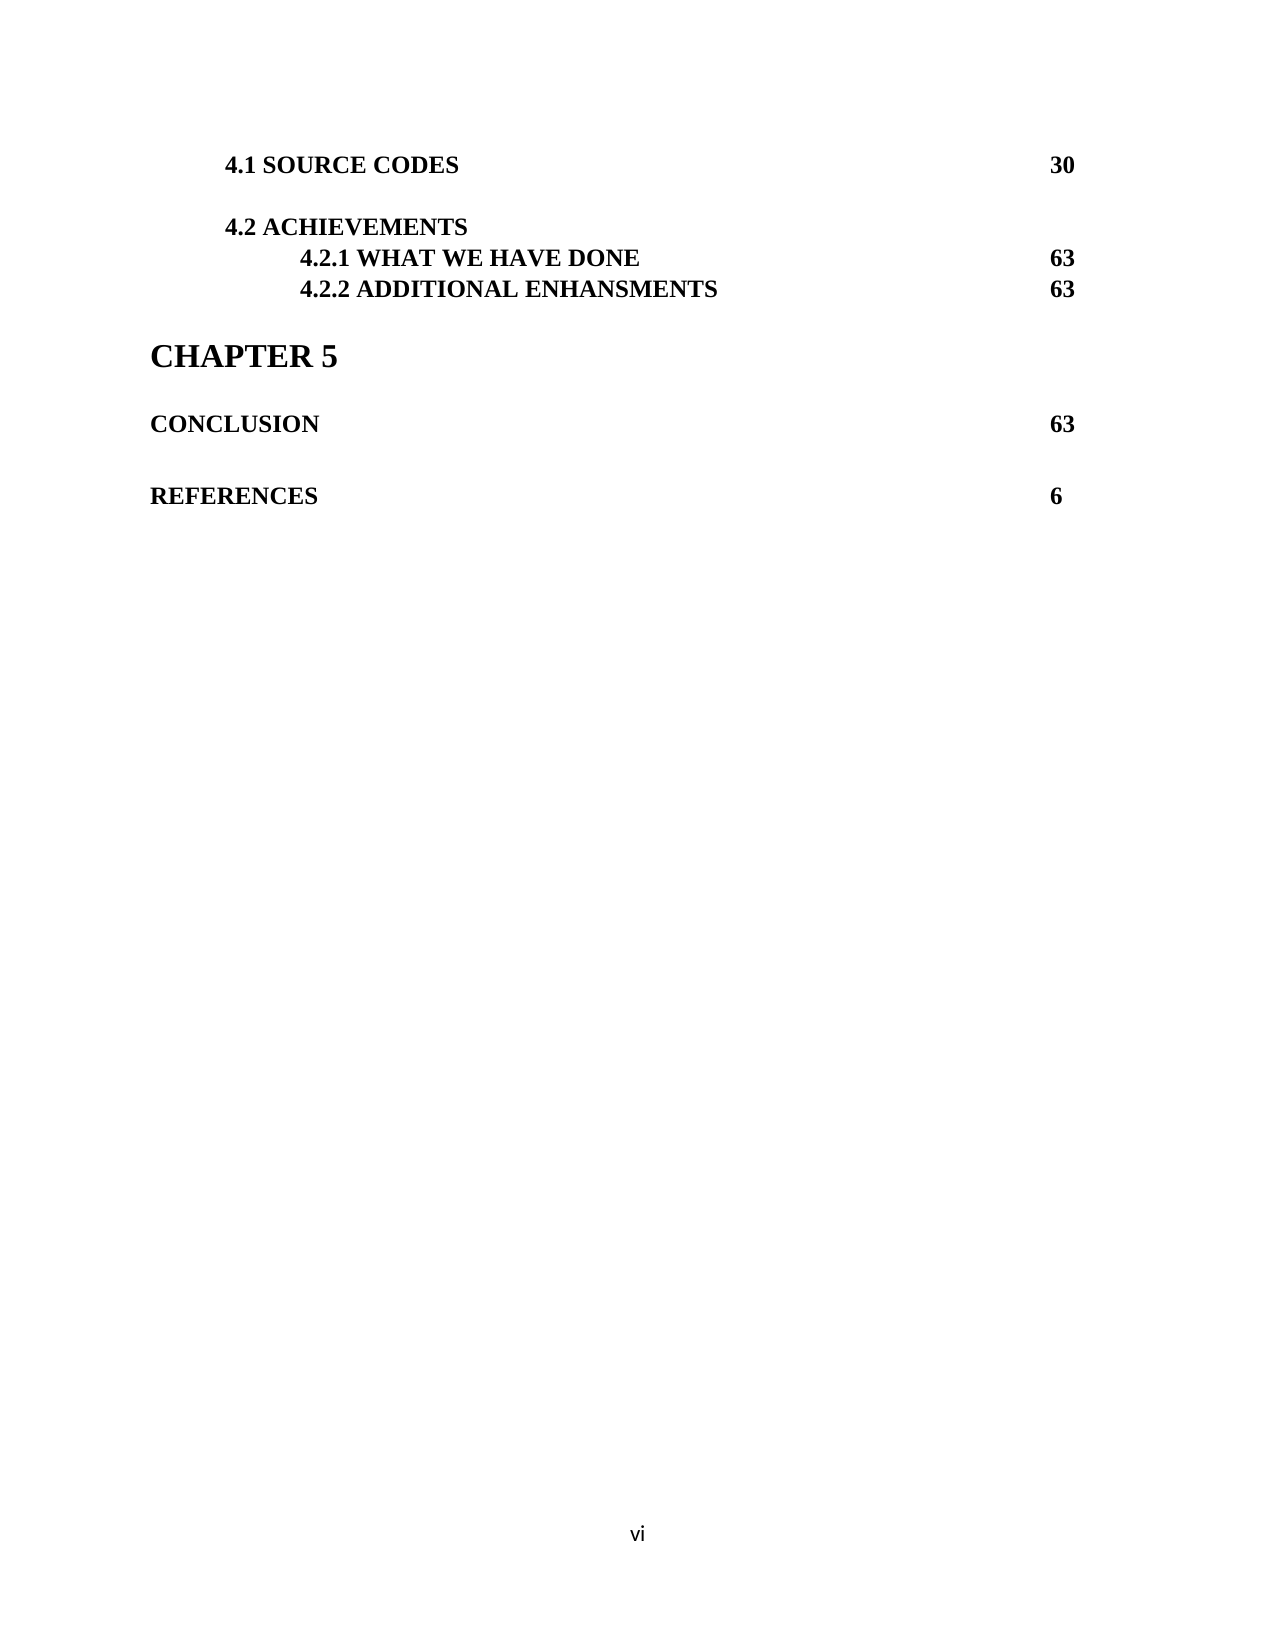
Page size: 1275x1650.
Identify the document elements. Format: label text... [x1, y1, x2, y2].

text 4.2.1 WHAT WE HAVE DONE 63 [150, 243, 1125, 272]
text CONCLUSION 63 [150, 409, 1125, 437]
text CHAPTER 5 [150, 336, 1125, 374]
text 4.2.2 ADDITIONAL ENHANSMENTS 63 [150, 274, 1125, 303]
text REFERENCES 6 [150, 481, 1125, 510]
text 4.1 SOURCE CODES 30 [150, 150, 1125, 179]
text 4.2 ACHIEVEMENTS [150, 212, 1125, 241]
